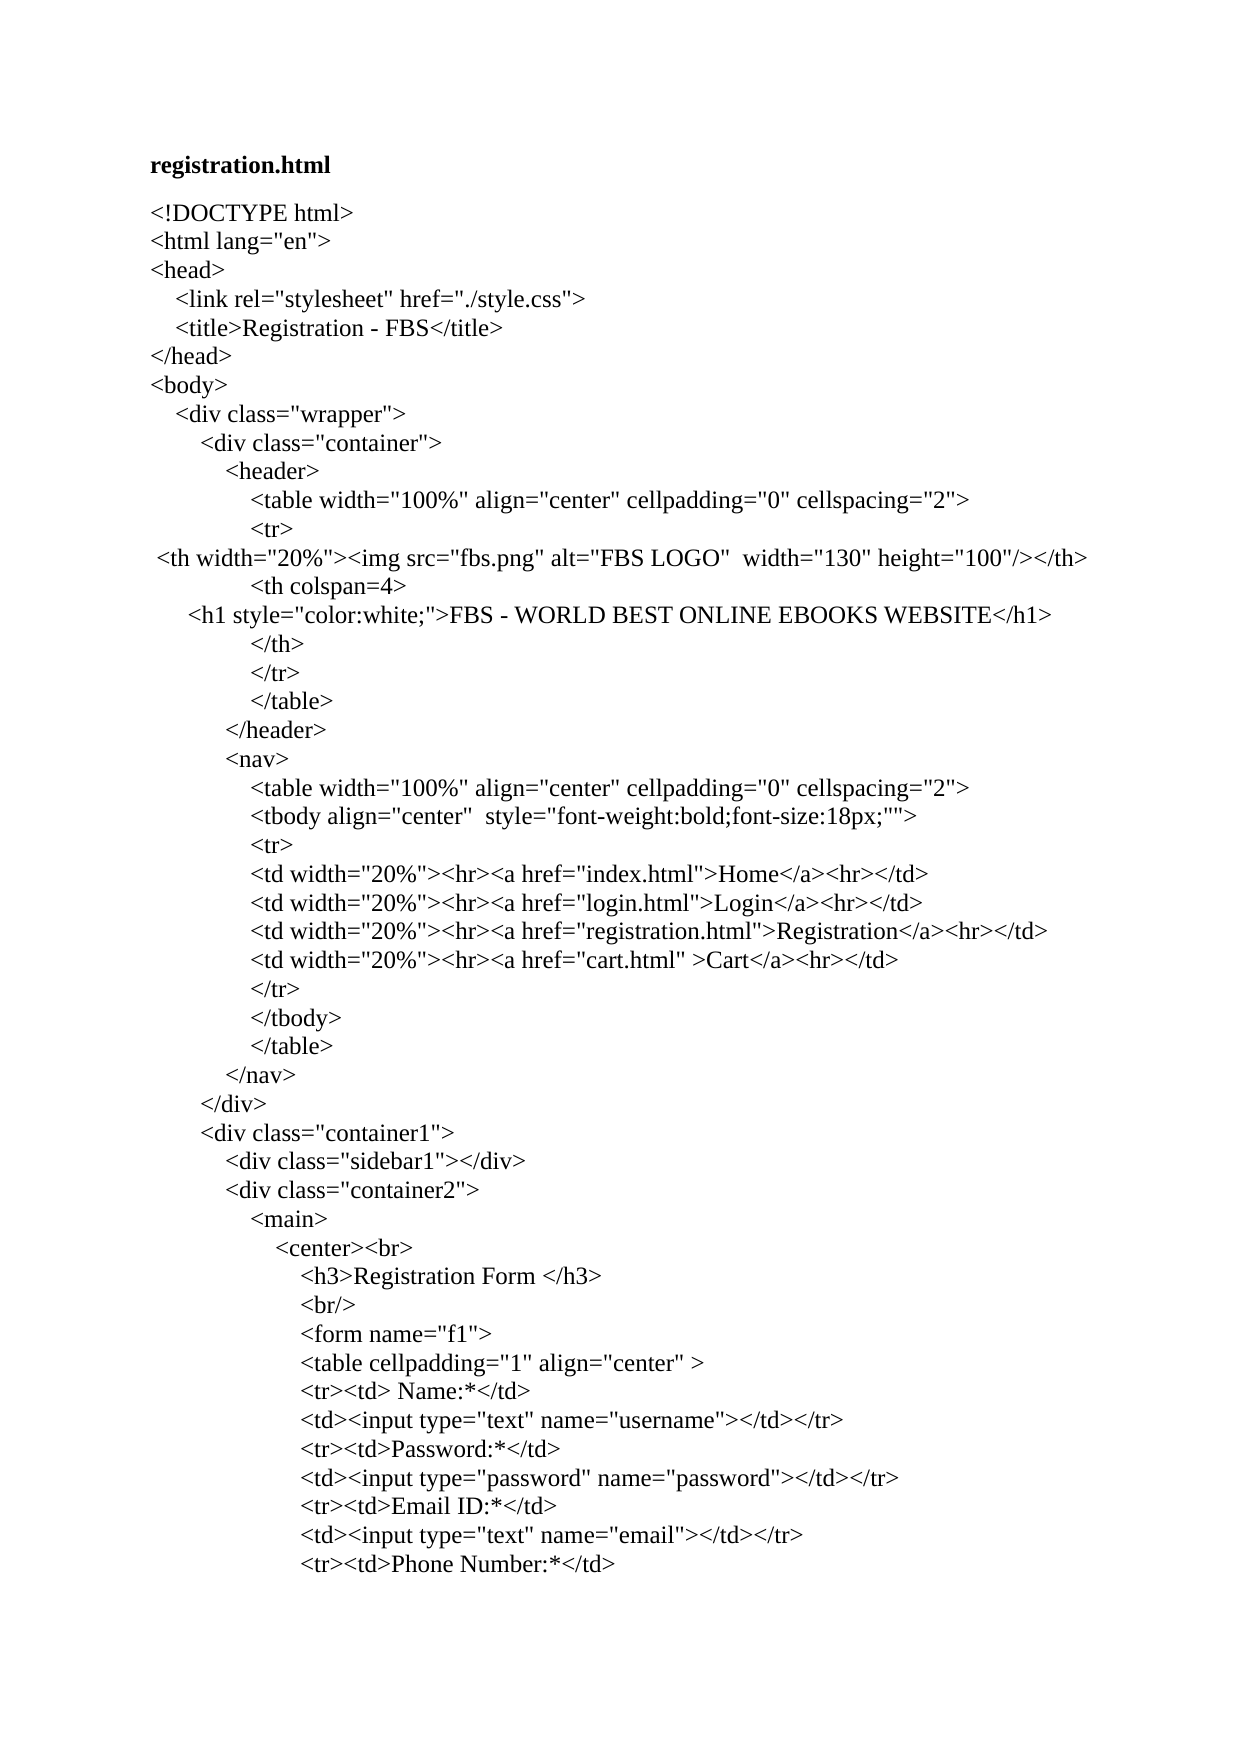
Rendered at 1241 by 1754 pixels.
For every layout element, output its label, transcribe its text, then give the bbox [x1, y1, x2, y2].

text <title>Registration - FBS</title> [150, 313, 1090, 341]
text <div class="container"> [150, 428, 1090, 456]
text <table width="100%" align="center" cellpadding="0" cellspacing="2"> [150, 485, 1090, 514]
text <!DOCTYPE html> [150, 198, 1090, 226]
text <h3>Registration Form </h3> [150, 1261, 1090, 1290]
text <main> [150, 1204, 1090, 1233]
text <tr> [150, 830, 1090, 859]
text registration.html [150, 150, 1090, 179]
text </nav> [150, 1060, 1090, 1089]
text <link rel="stylesheet" href="./style.css"> [150, 284, 1090, 313]
text <tr> [150, 514, 1090, 543]
text <td><input type="password" name="password"></td></tr> [150, 1463, 1090, 1491]
text <td width="20%"><hr><a href="cart.html" >Cart</a><hr></td> [150, 945, 1090, 974]
text <table width="100%" align="center" cellpadding="0" cellspacing="2"> [150, 773, 1090, 801]
text <tr><td>Email ID:*</td> [150, 1491, 1090, 1520]
text <body> [150, 370, 1090, 399]
text </tr> [150, 974, 1090, 1003]
text </div> [150, 1089, 1090, 1118]
text <html lang="en"> [150, 226, 1090, 255]
text <div class="container1"> [150, 1118, 1090, 1146]
text <tr><td>Phone Number:*</td> [150, 1549, 1090, 1578]
text <td width="20%"><hr><a href="login.html">Login</a><hr></td> [150, 888, 1090, 916]
text <div class="container2"> [150, 1175, 1090, 1204]
text <table cellpadding="1" align="center" > [150, 1348, 1090, 1376]
text </head> [150, 341, 1090, 370]
text <tbody align="center" style="font-weight:bold;font-size:18px;""> [150, 801, 1090, 830]
text <div class="wrapper"> [150, 399, 1090, 428]
text </tbody> [150, 1003, 1090, 1031]
text </table> [150, 686, 1090, 715]
text <tr><td> Name:*</td> [150, 1376, 1090, 1405]
text <header> [150, 456, 1090, 485]
text <tr><td>Password:*</td> [150, 1434, 1090, 1463]
text <td><input type="text" name="email"></td></tr> [150, 1520, 1090, 1549]
text <th colspan=4> [150, 571, 1090, 600]
text <form name="f1"> [150, 1319, 1090, 1348]
text </th> [150, 629, 1090, 658]
text <head> [150, 255, 1090, 284]
text </tr> [150, 658, 1090, 686]
text <div class="sidebar1"></div> [150, 1146, 1090, 1175]
text <br/> [150, 1290, 1090, 1319]
text <th width="20%"><img src="fbs.png" alt="FBS LOGO" width="130" height="100"/></th> [150, 543, 1090, 571]
text <center><br> [150, 1233, 1090, 1261]
text </header> [150, 715, 1090, 744]
text <td width="20%"><hr><a href="registration.html">Registration</a><hr></td> [150, 916, 1090, 945]
text </table> [150, 1031, 1090, 1060]
text <nav> [150, 744, 1090, 773]
text <td width="20%"><hr><a href="index.html">Home</a><hr></td> [150, 859, 1090, 888]
text <h1 style="color:white;">FBS - WORLD BEST ONLINE EBOOKS WEBSITE</h1> [150, 600, 1090, 629]
text <td><input type="text" name="username"></td></tr> [150, 1405, 1090, 1434]
